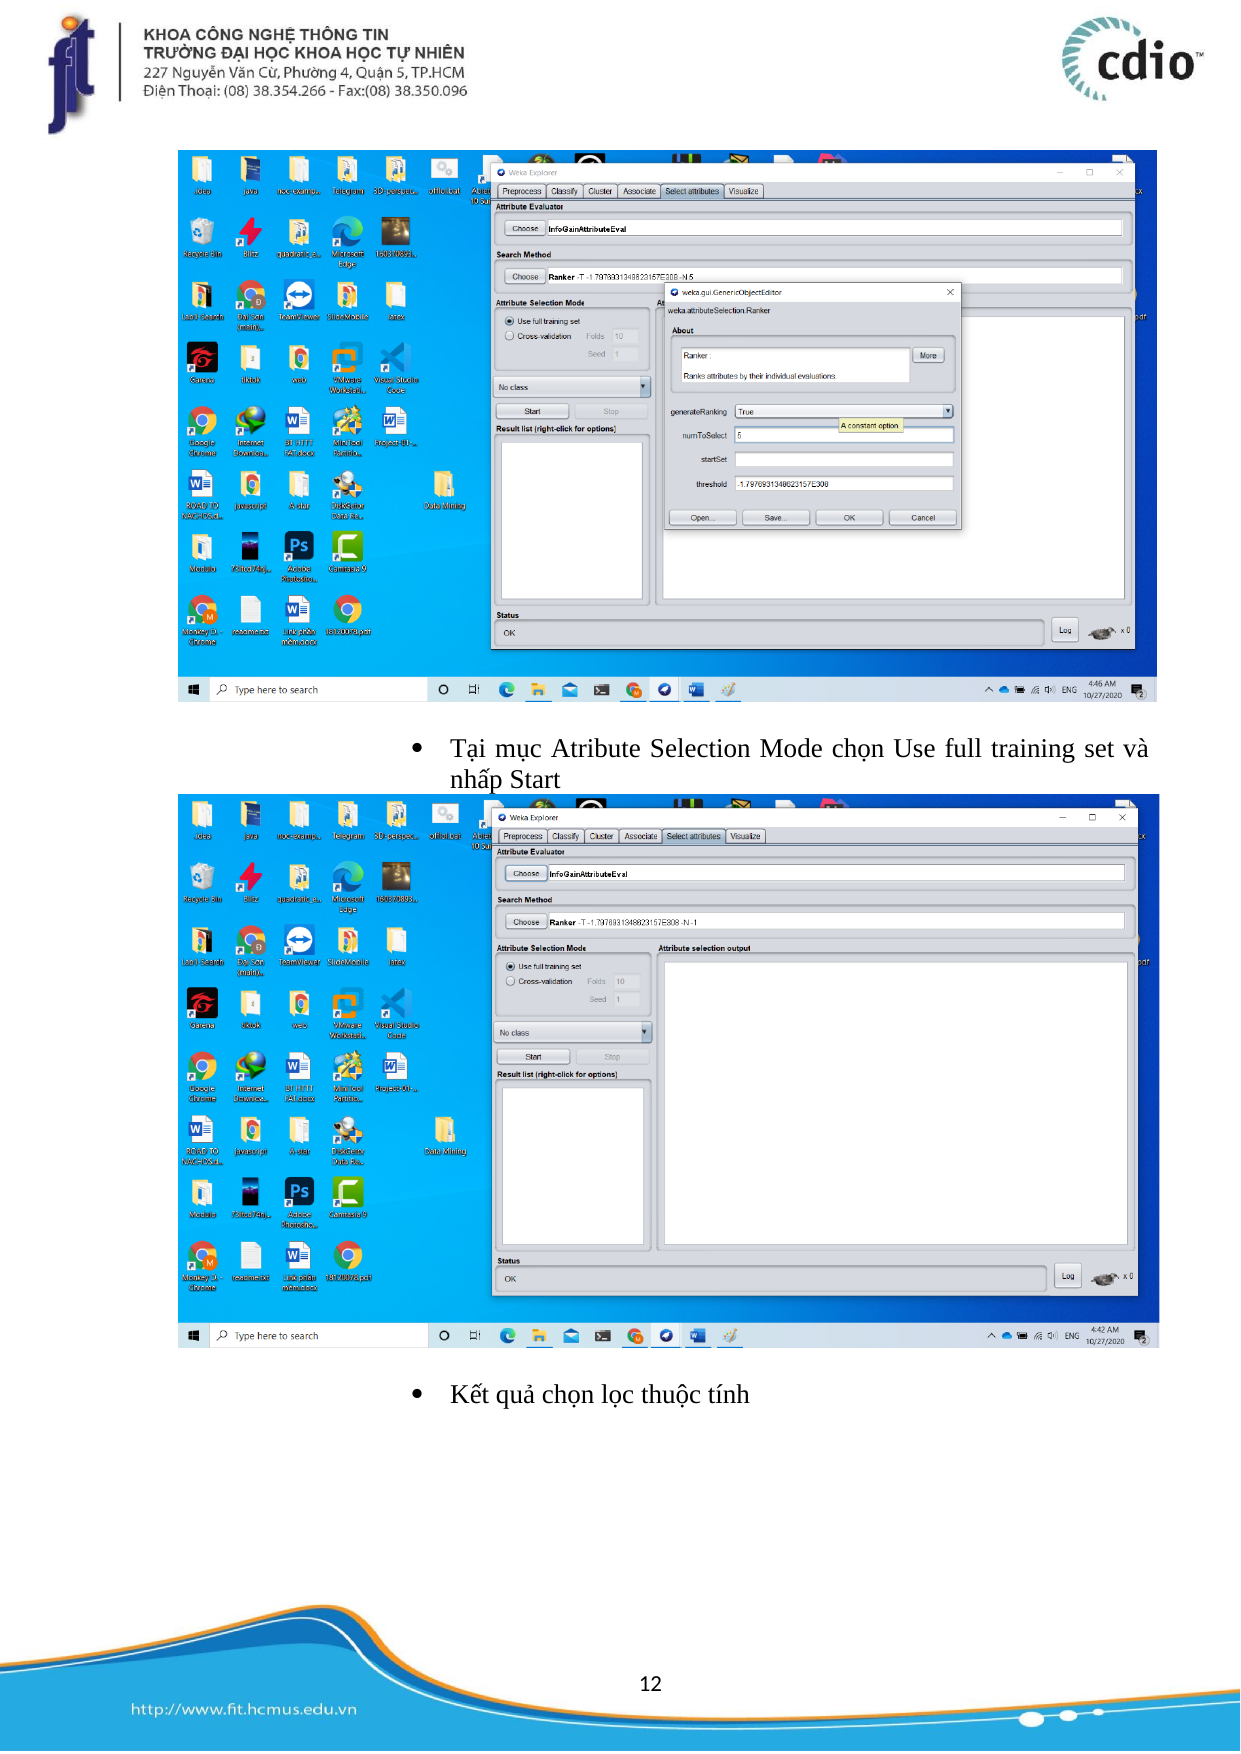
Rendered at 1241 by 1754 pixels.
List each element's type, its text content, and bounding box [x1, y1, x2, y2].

picture [397, 896, 408, 901]
picture [236, 406, 264, 435]
picture [286, 596, 309, 622]
picture [246, 971, 258, 975]
picture [236, 280, 265, 309]
picture [236, 926, 265, 954]
picture [193, 928, 212, 953]
picture [435, 471, 453, 496]
picture [241, 991, 260, 1015]
picture [284, 532, 312, 561]
picture [290, 157, 308, 181]
picture [290, 220, 308, 245]
picture [436, 1117, 454, 1141]
picture [191, 863, 214, 889]
picture [241, 1242, 261, 1268]
picture [284, 280, 314, 309]
picture [189, 1116, 212, 1142]
picture [333, 471, 362, 498]
picture [189, 470, 212, 496]
list Tại mục Atribute Selection Mode chọn Use full training set và nhấp Start [412, 732, 1150, 794]
picture [257, 567, 265, 572]
picture [241, 157, 260, 180]
picture [236, 1052, 265, 1080]
picture [184, 251, 192, 256]
picture [286, 407, 309, 434]
picture [334, 1051, 362, 1080]
picture [188, 1241, 217, 1270]
picture [333, 531, 362, 561]
picture [290, 865, 308, 890]
picture [290, 991, 308, 1015]
picture [241, 218, 261, 244]
picture [394, 251, 407, 256]
picture [236, 239, 243, 246]
picture [334, 835, 363, 839]
picture [188, 989, 217, 1018]
picture [287, 1053, 310, 1079]
picture [382, 990, 411, 1018]
picture [241, 596, 260, 622]
picture [333, 217, 362, 246]
picture [339, 802, 357, 827]
picture [287, 1242, 310, 1268]
picture [387, 282, 405, 307]
picture [334, 862, 363, 891]
picture [377, 251, 387, 256]
picture [236, 884, 244, 891]
picture [241, 802, 260, 826]
picture [387, 928, 406, 951]
picture [193, 282, 211, 308]
picture [178, 794, 1160, 1348]
picture [285, 1178, 313, 1207]
picture [338, 157, 357, 182]
picture [193, 802, 212, 827]
picture [193, 535, 211, 559]
picture [333, 350, 355, 372]
picture [443, 504, 464, 509]
picture [381, 345, 410, 372]
picture [334, 995, 356, 1018]
picture [383, 407, 406, 434]
picture [383, 1053, 407, 1079]
picture [334, 1177, 363, 1207]
picture [444, 1149, 465, 1153]
picture [337, 190, 349, 194]
picture [382, 218, 409, 244]
picture [335, 1241, 362, 1269]
picture [383, 863, 409, 889]
picture [405, 834, 417, 838]
picture [188, 595, 217, 624]
picture [338, 282, 357, 307]
picture [333, 251, 341, 256]
picture [334, 595, 361, 623]
picture [290, 802, 308, 827]
picture [188, 343, 217, 372]
picture [241, 1117, 260, 1141]
picture [334, 1116, 363, 1143]
picture [193, 1180, 212, 1205]
picture [241, 471, 260, 495]
picture [285, 925, 314, 954]
picture [242, 378, 259, 382]
picture [290, 346, 308, 369]
picture [0, 1601, 1241, 1751]
picture [243, 533, 257, 539]
picture [331, 388, 351, 392]
picture [290, 471, 308, 496]
list Kết quả chọn lọc thuộc tính [412, 1378, 1150, 1410]
picture [282, 1222, 290, 1227]
picture [193, 157, 211, 182]
picture [191, 218, 213, 244]
picture [188, 1052, 216, 1080]
picture [333, 406, 361, 435]
picture [243, 1187, 257, 1204]
picture [290, 1117, 308, 1142]
picture [244, 1179, 257, 1184]
picture [188, 407, 216, 435]
picture [24, 6, 1216, 702]
picture [243, 542, 257, 558]
picture [241, 863, 261, 890]
picture [339, 928, 357, 953]
picture [241, 346, 260, 369]
